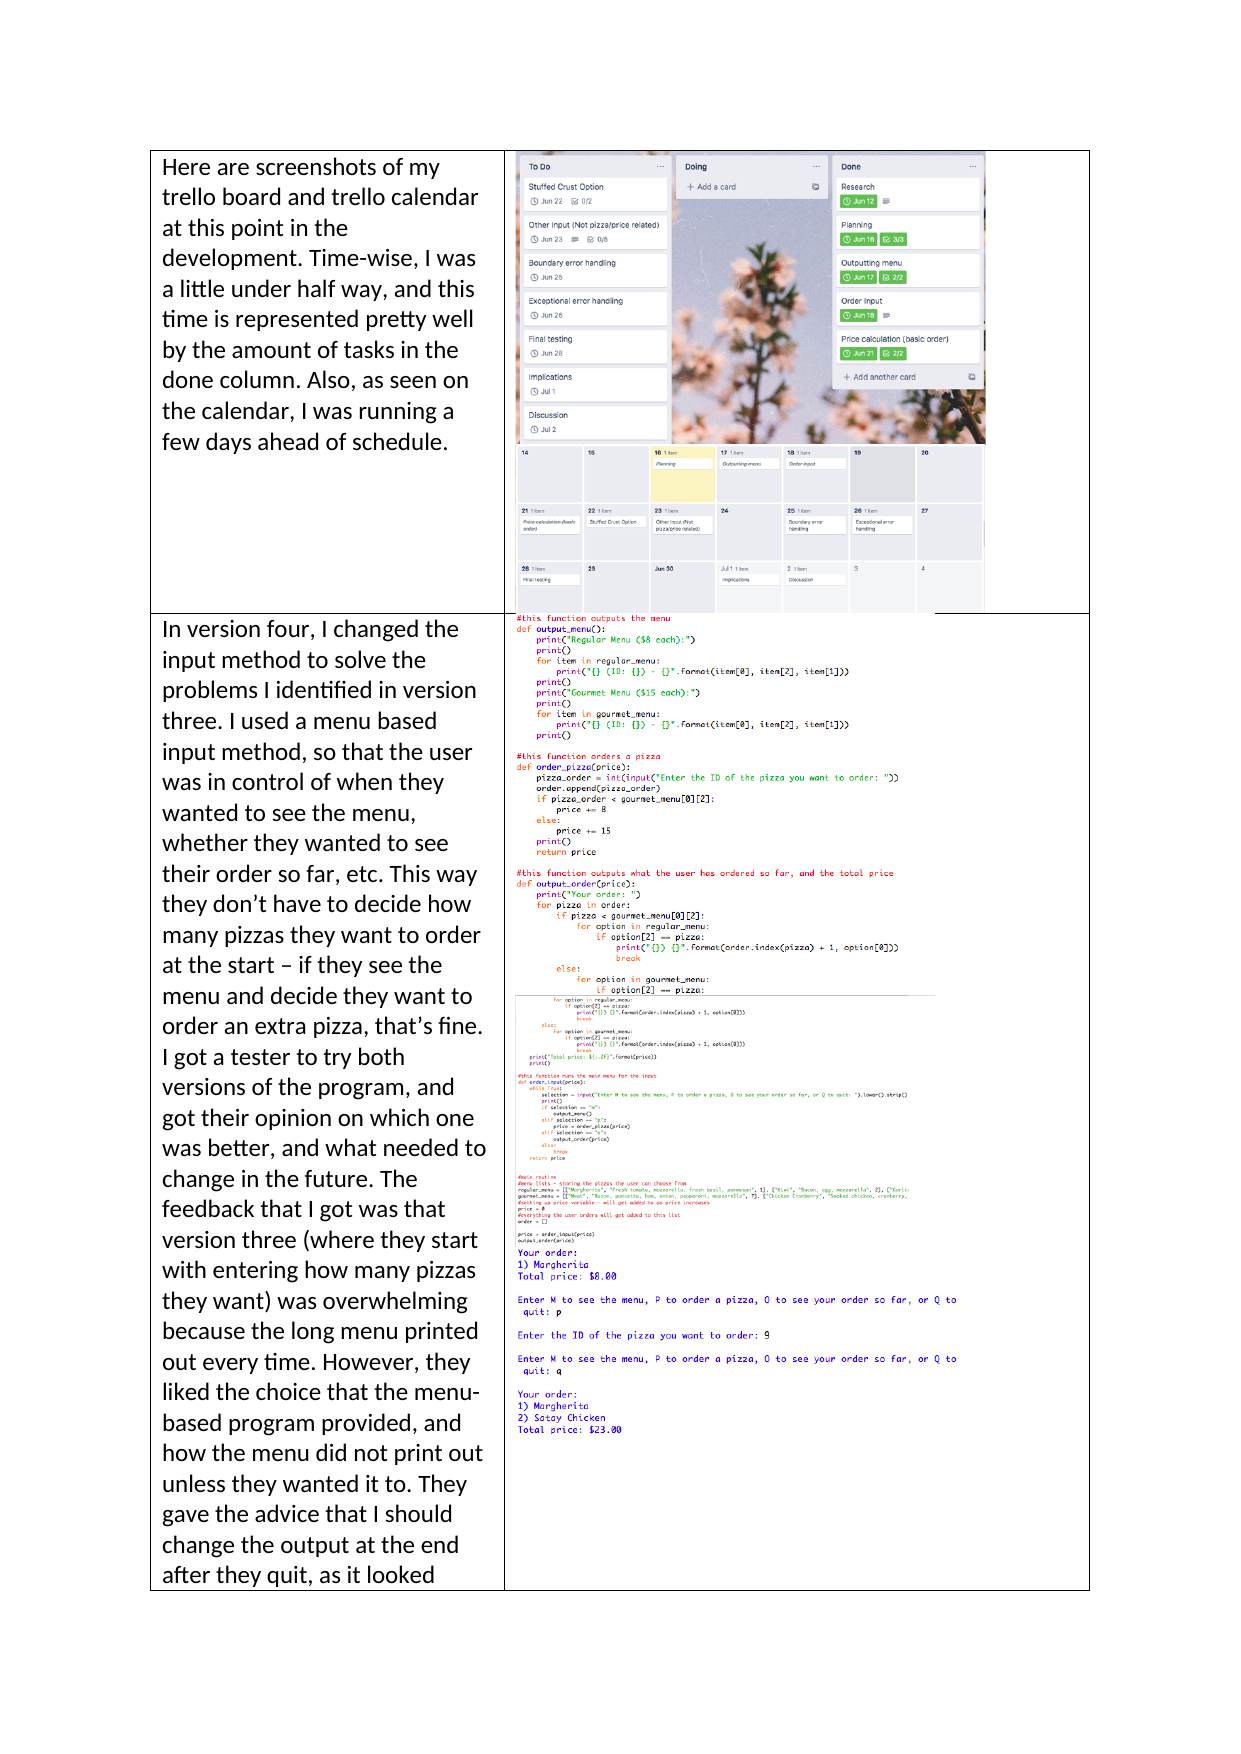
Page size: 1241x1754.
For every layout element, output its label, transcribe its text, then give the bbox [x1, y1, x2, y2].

table_cell [985, 151, 1089, 612]
table_cell [505, 614, 1089, 1590]
picture [515, 151, 986, 1445]
table_cell [505, 151, 515, 612]
table_cell Here are screenshots of my trello board and trello calendar at this point in the development. Time-wise, I was a little under half way, and this time is represented pretty well by the amount of tasks in the done column. Also, as seen on the calendar, I was running a few days ahead of schedule. [151, 151, 504, 612]
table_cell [151, 614, 504, 1590]
